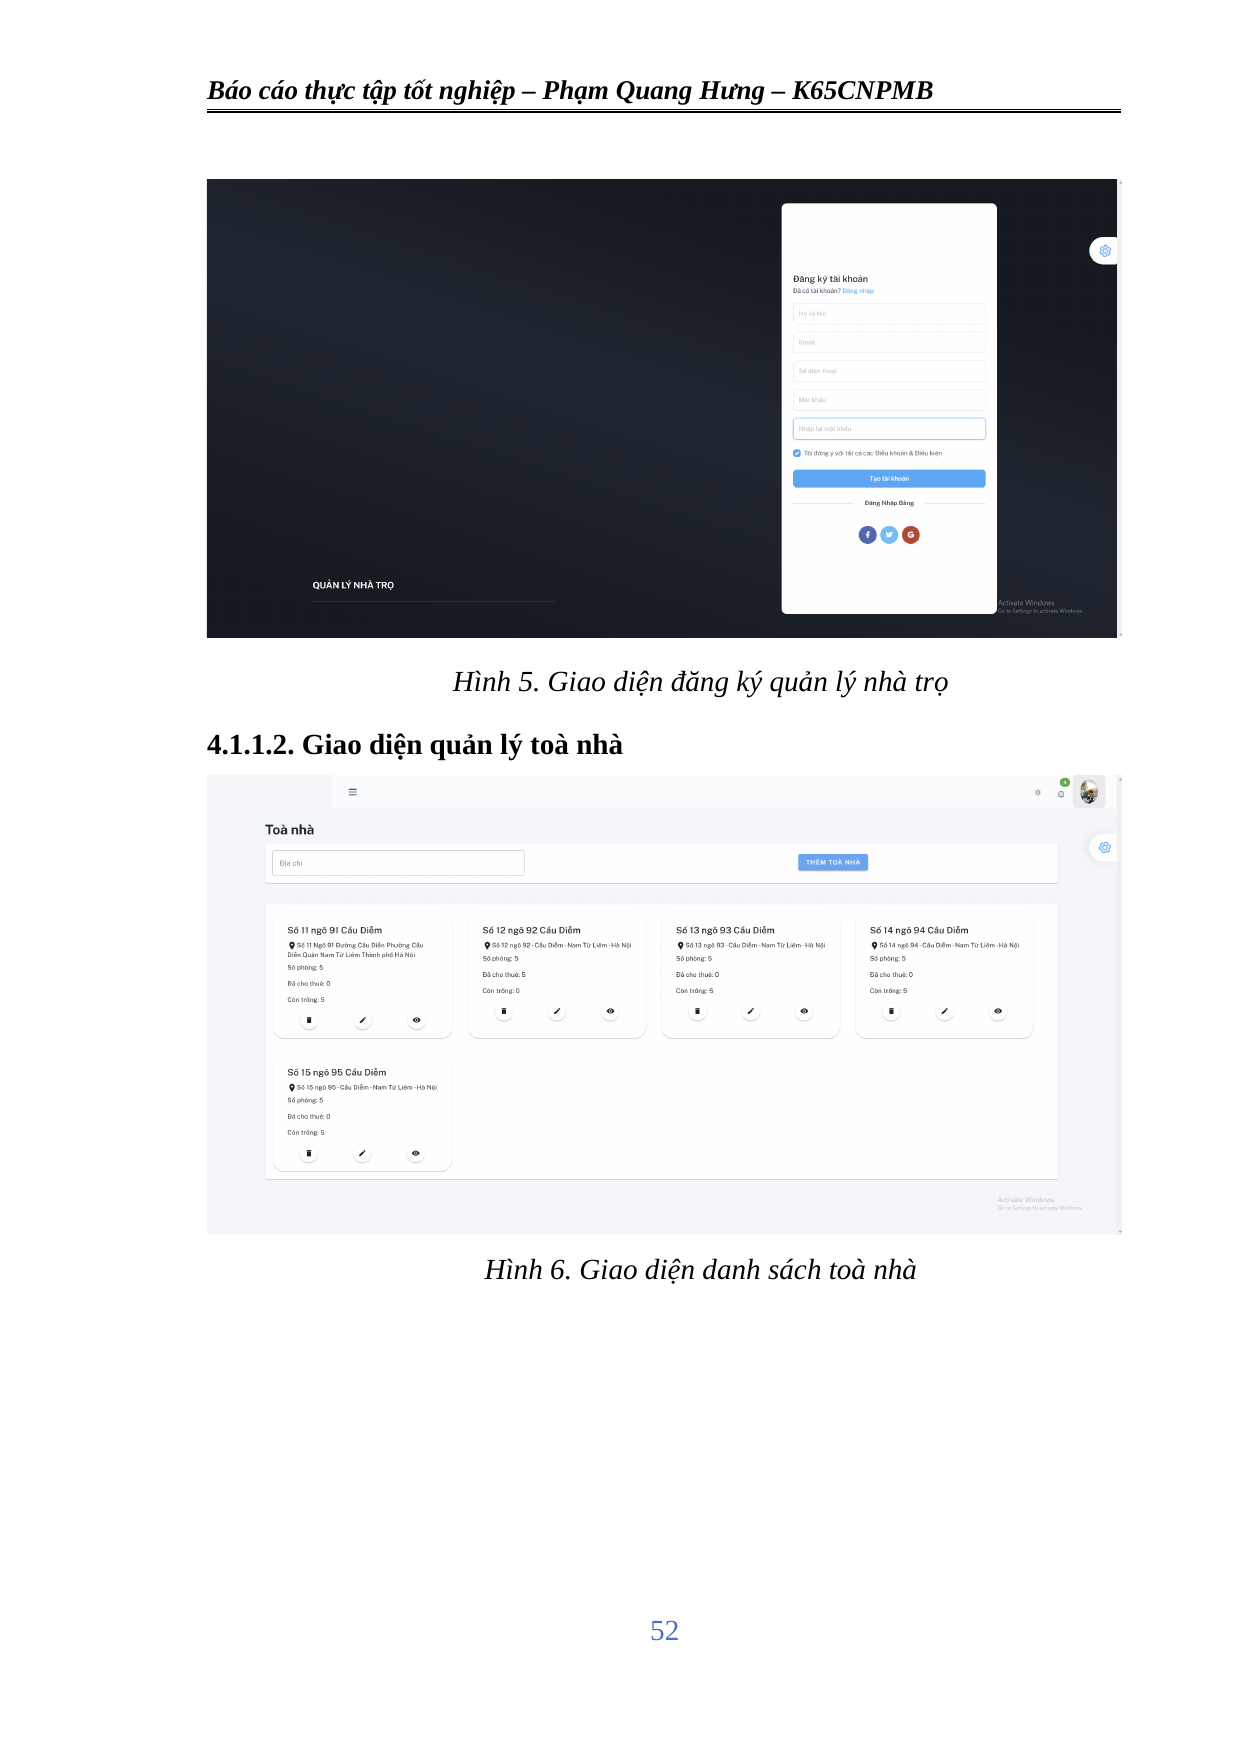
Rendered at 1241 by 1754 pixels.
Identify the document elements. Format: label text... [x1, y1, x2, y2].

subtitle 4.1.1.2. Giao diện quản lý toà nhà [207, 727, 1122, 761]
picture [206, 775, 1123, 1235]
picture [206, 179, 1123, 638]
